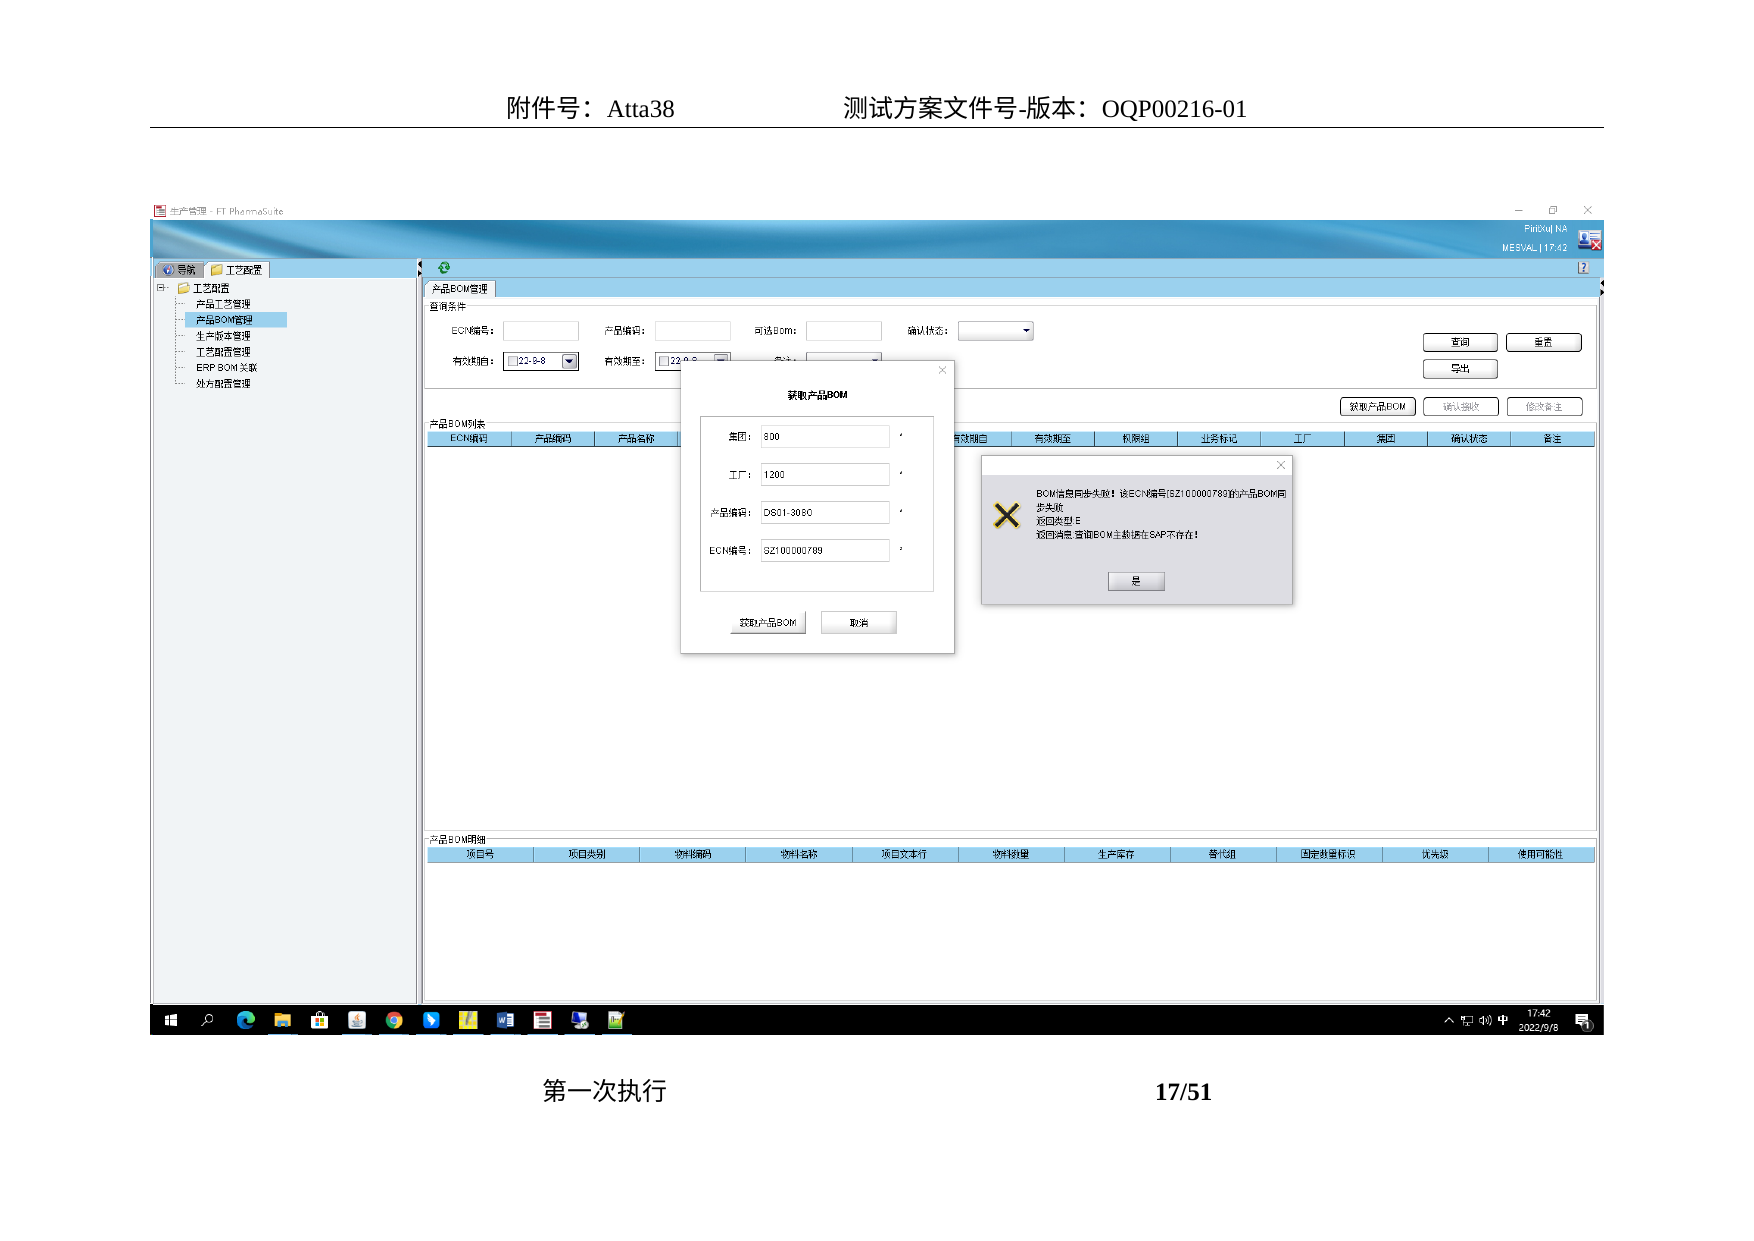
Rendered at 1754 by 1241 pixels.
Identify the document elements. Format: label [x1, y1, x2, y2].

picture [150, 202, 1604, 1035]
